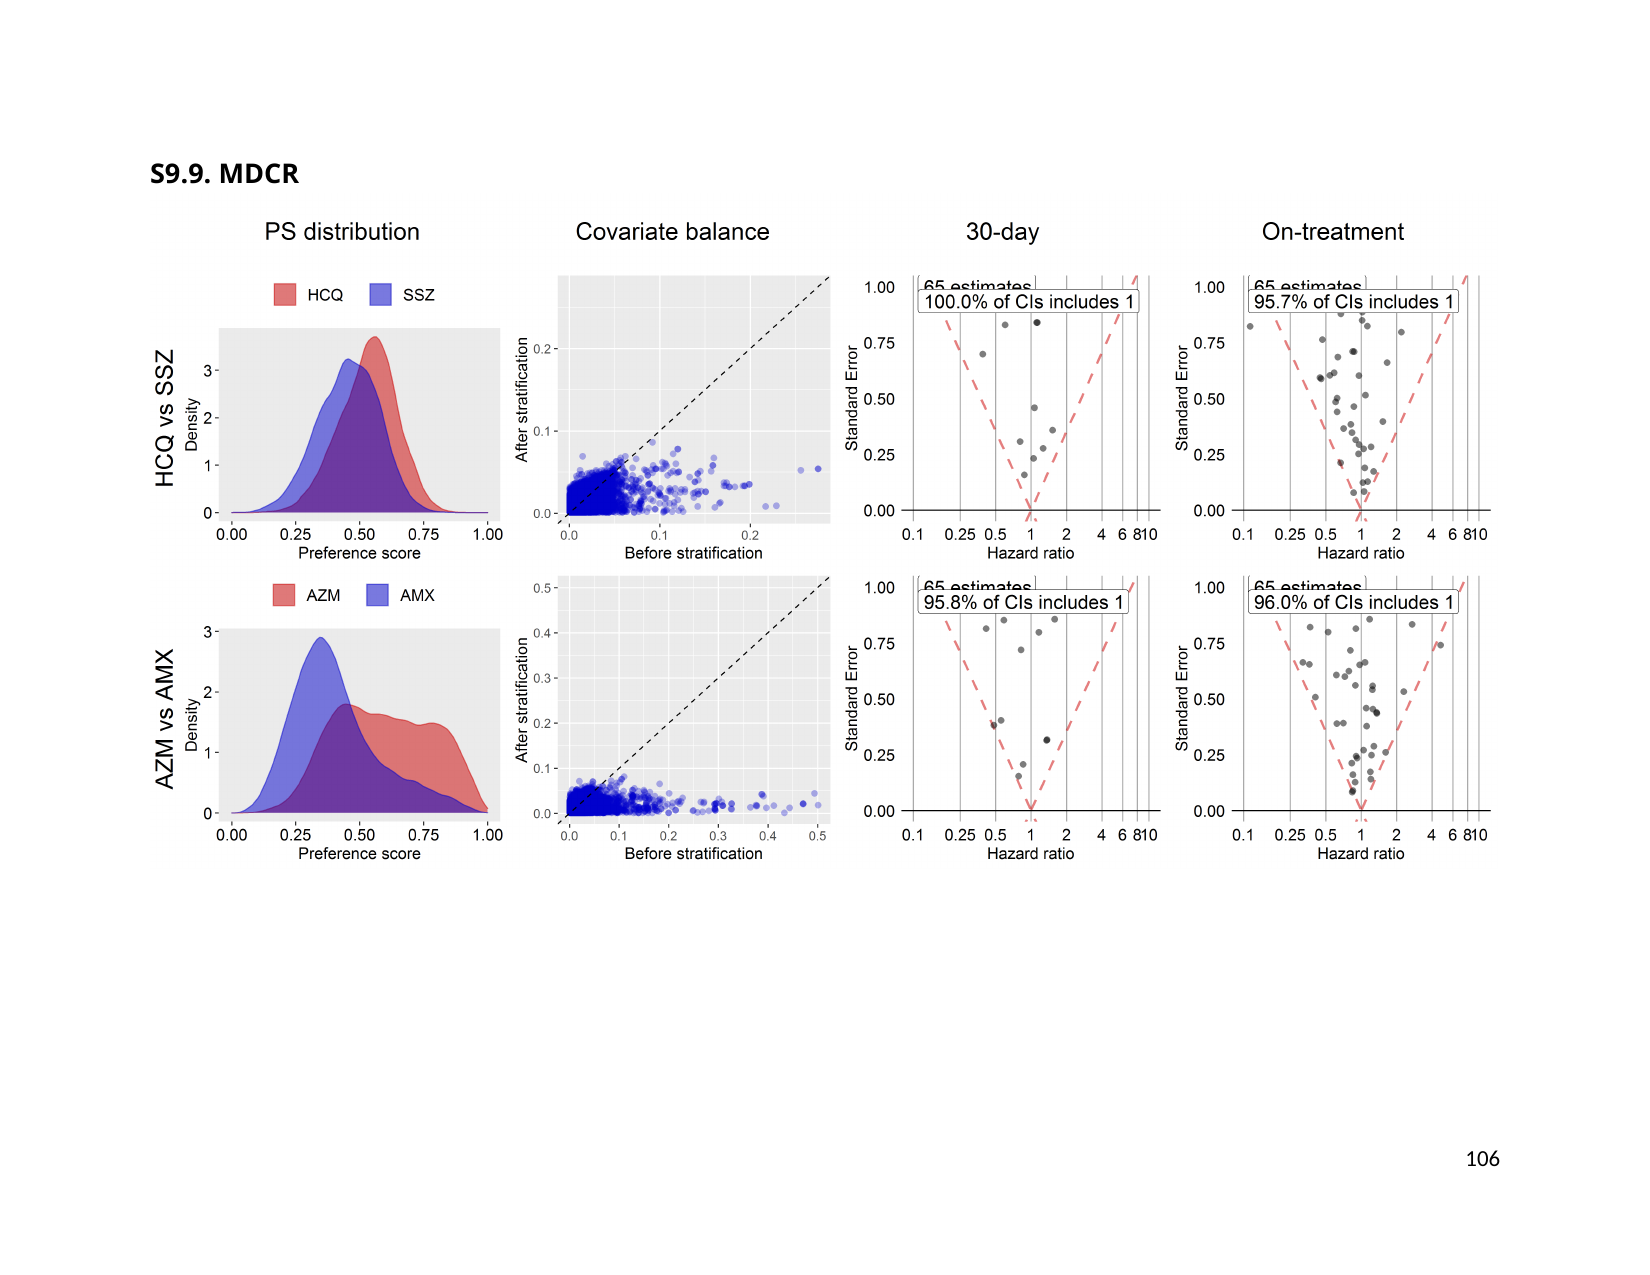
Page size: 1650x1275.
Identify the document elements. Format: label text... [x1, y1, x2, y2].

picture [150, 193, 1498, 869]
subtitle S9.9. MDCR [150, 154, 1500, 191]
